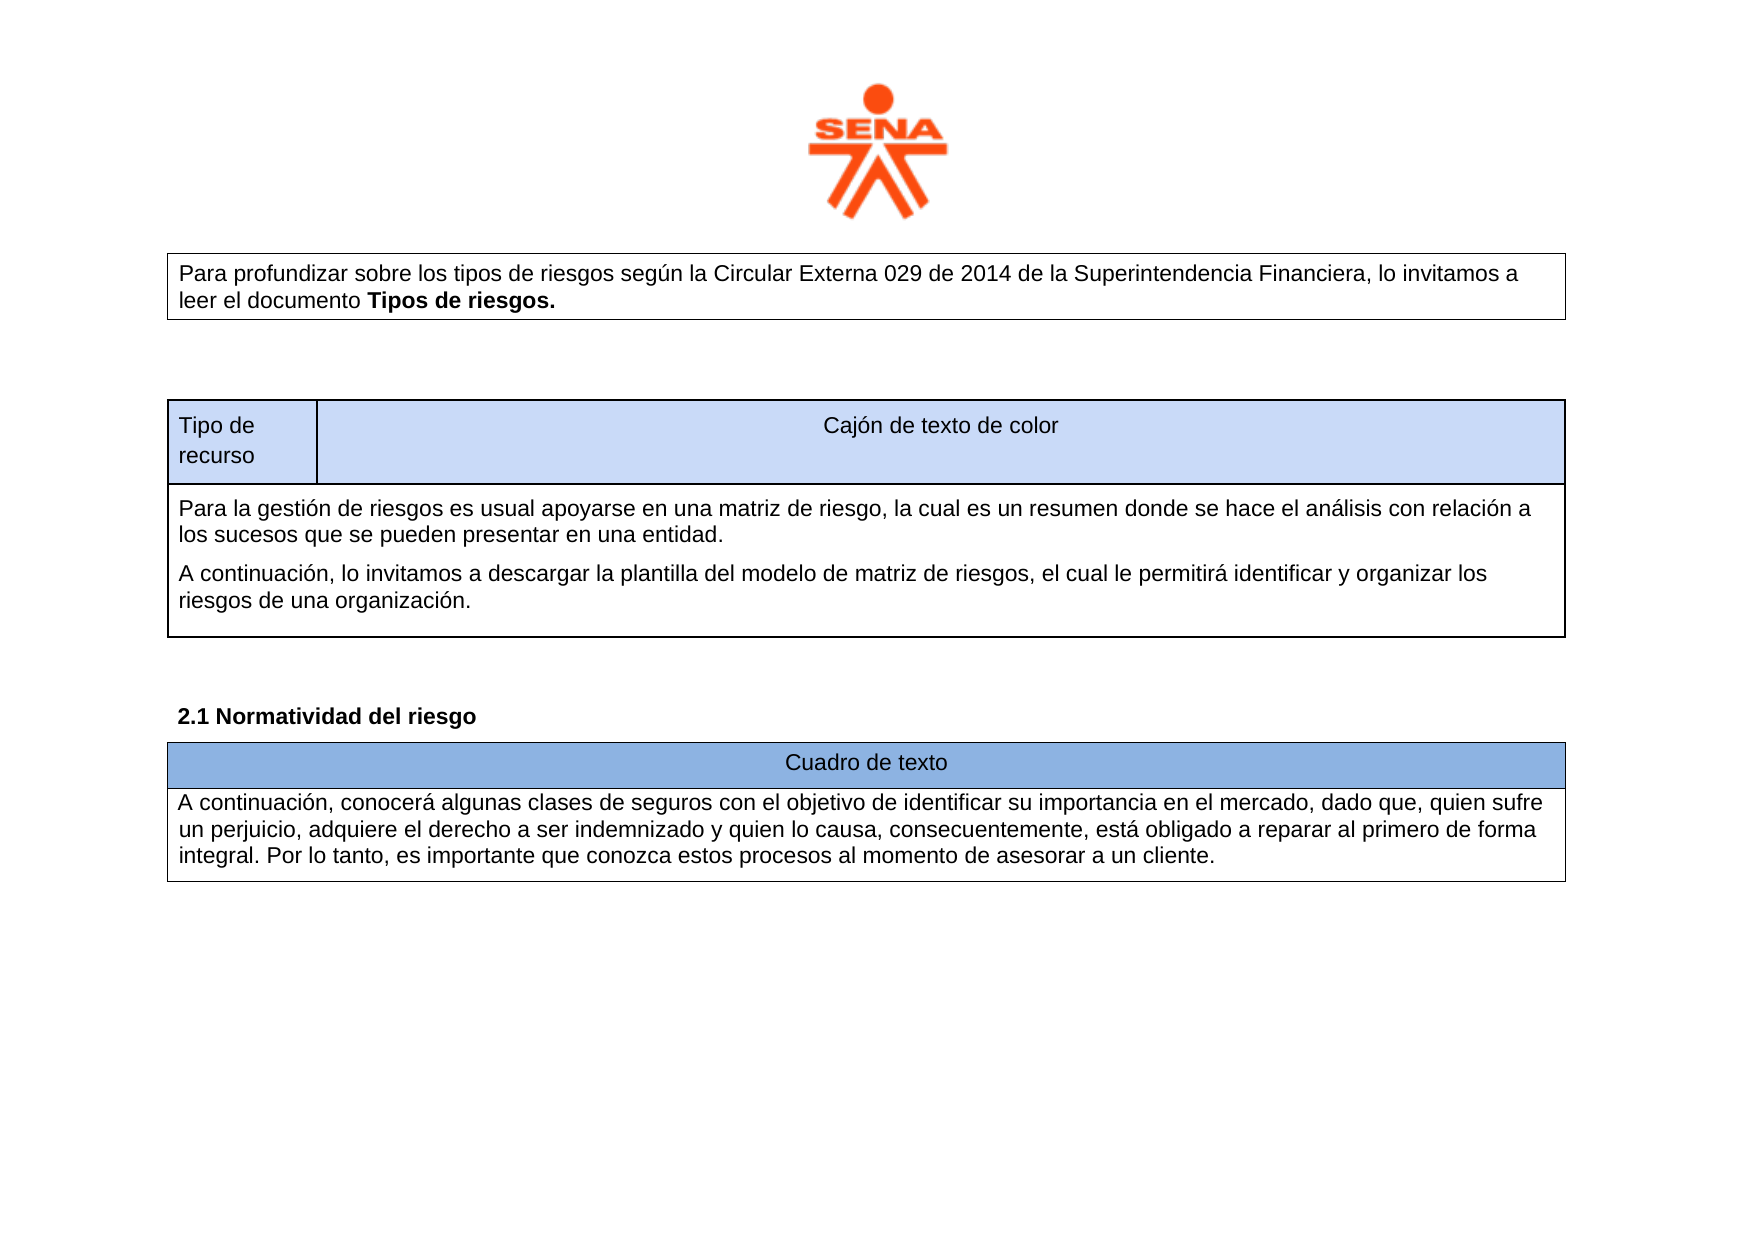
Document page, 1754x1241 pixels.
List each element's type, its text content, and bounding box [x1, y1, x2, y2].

text 2.1 Normatividad del riesgo [177, 703, 1577, 729]
table_header Cuadro de texto [168, 743, 1565, 788]
table_cell A continuación, conocerá algunas clases de seguros con el objetivo de identificar su importancia en el mercado, dado que, quien sufre un perjuicio, adquiere el derecho a ser indemnizado y quien lo causa, consecuentemente, está obligado a reparar al primero de forma integral. Por lo tanto, es importante que conozca estos procesos al momento de asesorar a un cliente. [168, 789, 1565, 881]
table_header Tipo de recurso [169, 401, 316, 483]
table_header Cajón de texto de color [318, 401, 1564, 483]
table_cell Para la gestión de riesgos es usual apoyarse en una matriz de riesgo, la cual es un resumen donde se hace el análisis con relación a los sucesos que se pueden presentar en una entidad. A continuación, lo invitamos a descargar la plantilla del modelo de matriz de riesgos, el cual le permitirá identificar y organizar los riesgos de una organización. [169, 485, 1564, 636]
picture [796, 75, 958, 227]
